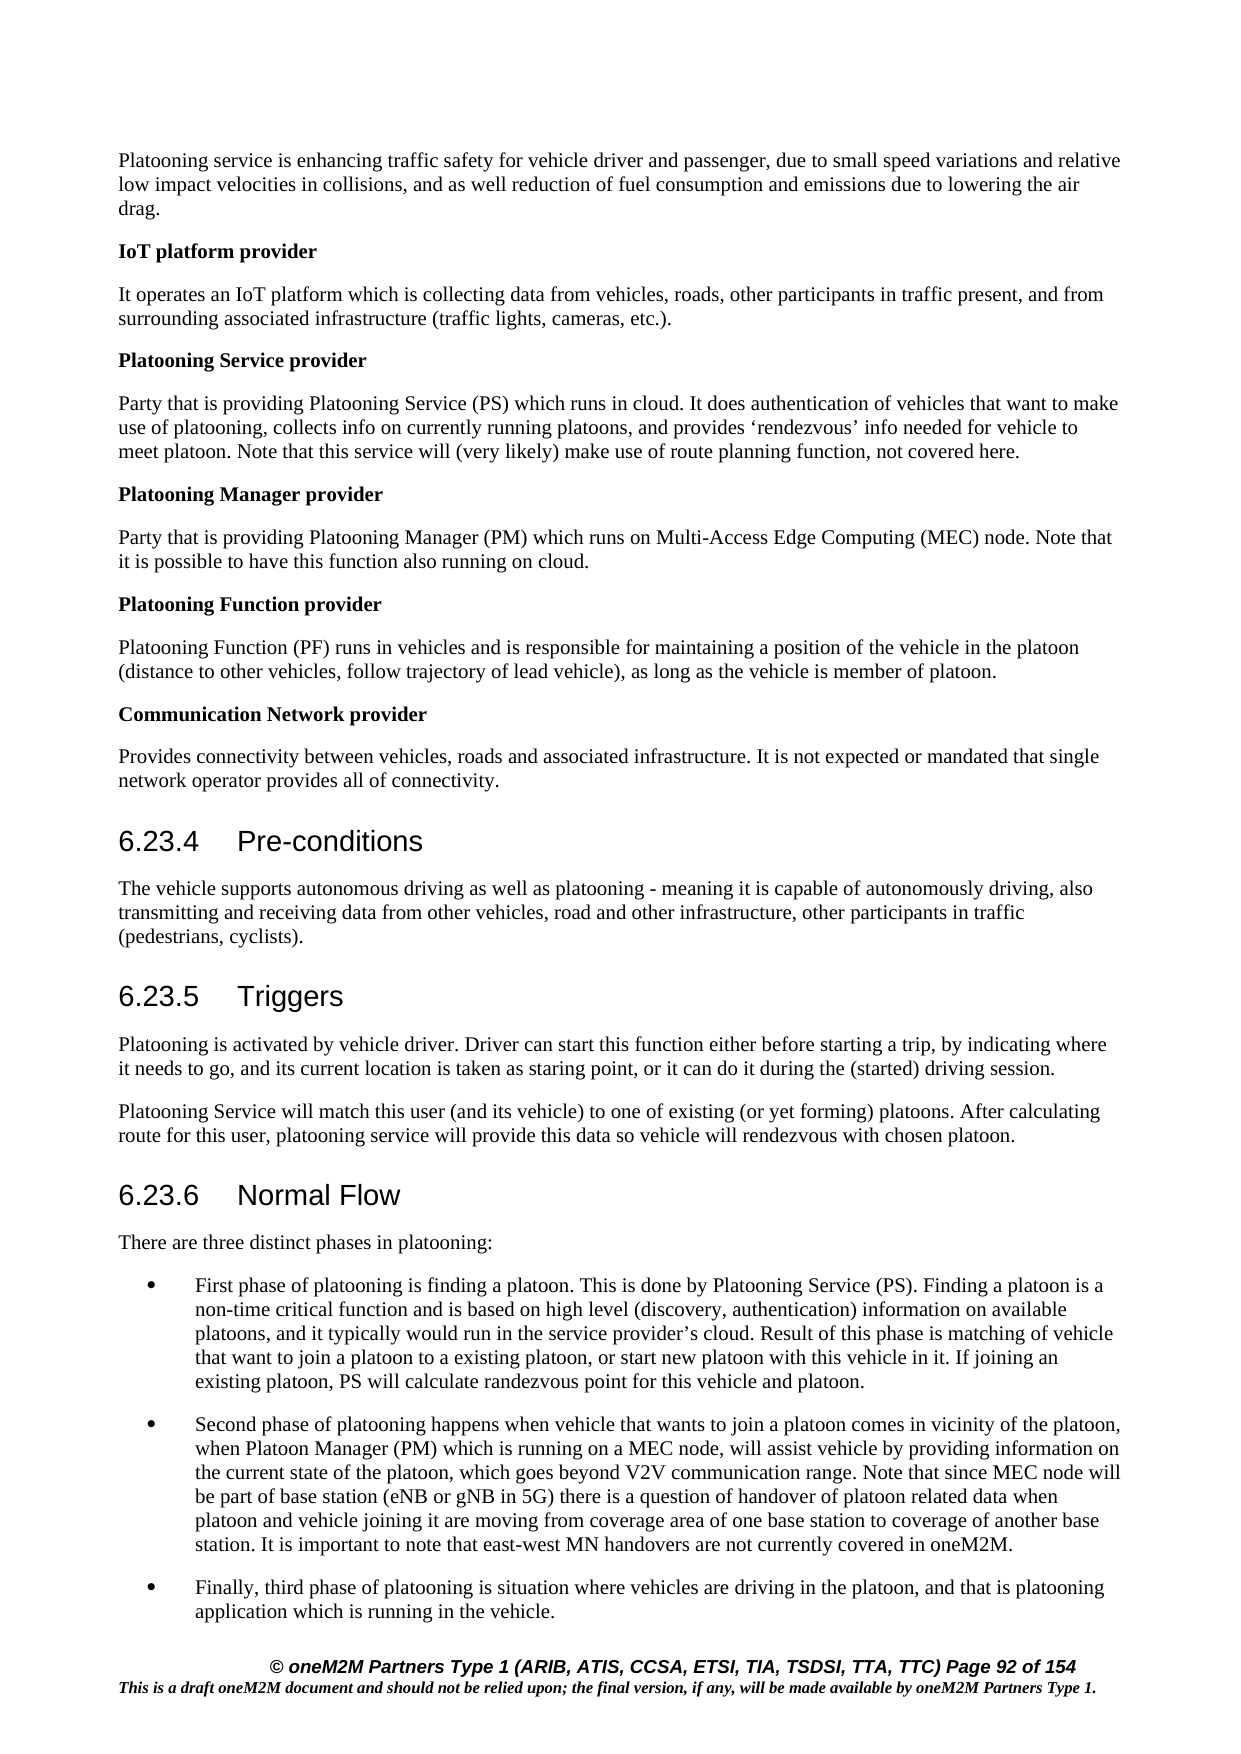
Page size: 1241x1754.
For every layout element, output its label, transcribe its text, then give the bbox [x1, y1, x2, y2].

text Platooning Service provider [118, 348, 1122, 372]
text It operates an IoT platform which is collecting data from vehicles, roads, other participants in traffic present, and from surrounding associated infrastructure (traffic lights, cameras, etc.). [118, 281, 1122, 329]
text Platooning is activated by vehicle driver. Driver can start this function either before starting a trip, by indicating where it needs to go, and its current location is taken as staring point, or it can do it during the (started) driving session. [118, 1032, 1122, 1080]
subtitle Pre-conditions [118, 824, 1122, 857]
text There are three distinct phases in platooning: [118, 1230, 1122, 1254]
text The vehicle supports autonomous driving as well as platooning - meaning it is capable of autonomously driving, also transmitting and receiving data from other vehicles, road and other infrastructure, other participants in traffic (pedestrians, cyclists). [118, 876, 1122, 948]
text Party that is providing Platooning Service (PS) which runs in cloud. It does authentication of vehicles that want to make use of platooning, collects info on currently running platoons, and provides ‘rendezvous’ info needed for vehicle to meet platoon. Note that this service will (very likely) make use of route planning function, not covered here. [118, 391, 1122, 463]
subtitle Normal Flow [118, 1178, 1122, 1211]
text Platooning Function provider [118, 592, 1122, 616]
text Provides connectivity between vehicles, roads and associated infrastructure. It is not expected or mandated that single network operator provides all of connectivity. [118, 744, 1122, 792]
text Party that is providing Platooning Manager (PM) which runs on Multi-Access Edge Computing (MEC) node. Note that it is possible to have this function also running on cloud. [118, 525, 1122, 573]
text IoT platform provider [118, 239, 1122, 263]
text Second phase of platooning happens when vehicle that wants to join a platoon comes in vicinity of the platoon, when Platoon Manager (PM) which is running on a MEC node, will assist vehicle by providing information on the current state of the platoon, which goes beyond V2V communication range. Note that since MEC node will be part of base station (eNB or gNB in 5G) there is a question of handover of platoon related data when platoon and vehicle joining it are moving from coverage area of one base station to coverage of another base station. It is important to note that east-west MN handovers are not currently covered in oneM2M. [148, 1412, 1122, 1556]
text First phase of platooning is finding a platoon. This is done by Platooning Service (PS). Finding a platoon is a non-time critical function and is based on high level (discovery, authentication) information on available platoons, and it typically would run in the service provider’s cloud. Result of this phase is matching of vehicle that want to join a platoon to a existing platoon, or start new platoon with this vehicle in it. If joining an existing platoon, PS will calculate randezvous point for this vehicle and platoon. [148, 1273, 1122, 1393]
text Communication Network provider [118, 701, 1122, 726]
text Platooning Manager provider [118, 482, 1122, 506]
subtitle Triggers [118, 979, 1122, 1013]
text Platooning Service will match this user (and its vehicle) to one of existing (or yet forming) platoons. After calculating route for this user, platooning service will provide this data so vehicle will rendezvous with chosen platoon. [118, 1098, 1122, 1147]
text Platooning Function (PF) runs in vehicles and is responsible for maintaining a position of the vehicle in the platoon (distance to other vehicles, follow trajectory of lead vehicle), as long as the vehicle is member of platoon. [118, 634, 1122, 683]
text Finally, third phase of platooning is situation where vehicles are driving in the platoon, and that is platooning application which is running in the vehicle. [148, 1575, 1122, 1623]
text Platooning service is enhancing traffic safety for vehicle driver and passenger, due to small speed variations and relative low impact velocities in collisions, and as well reduction of fuel consumption and emissions due to lowering the air drag. [118, 148, 1122, 220]
